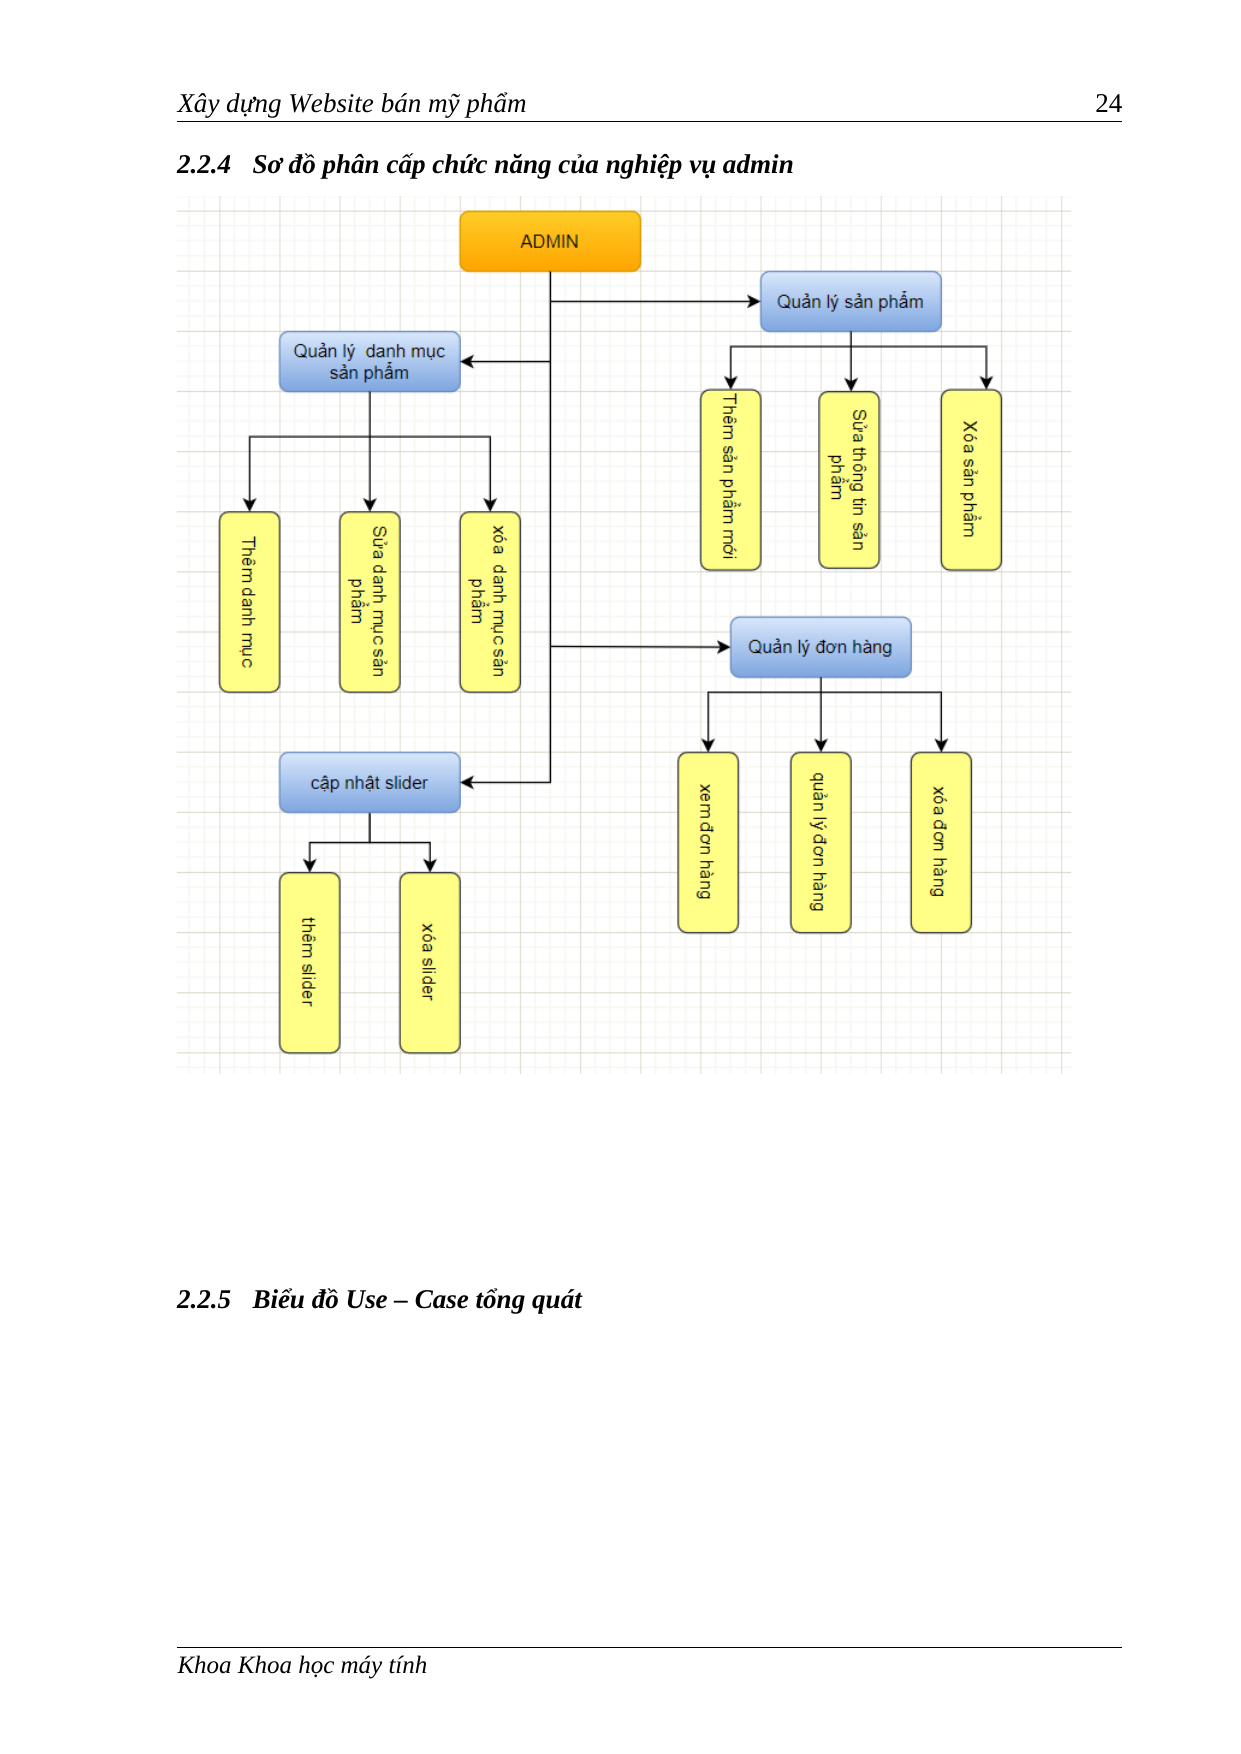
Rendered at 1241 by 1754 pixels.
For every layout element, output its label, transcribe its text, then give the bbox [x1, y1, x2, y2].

picture [176, 196, 1072, 1074]
subtitle Biểu đồ Use – Case tổng quát [177, 1283, 1122, 1314]
subtitle Sơ đồ phân cấp chức năng của nghiệp vụ admin [177, 148, 1122, 179]
